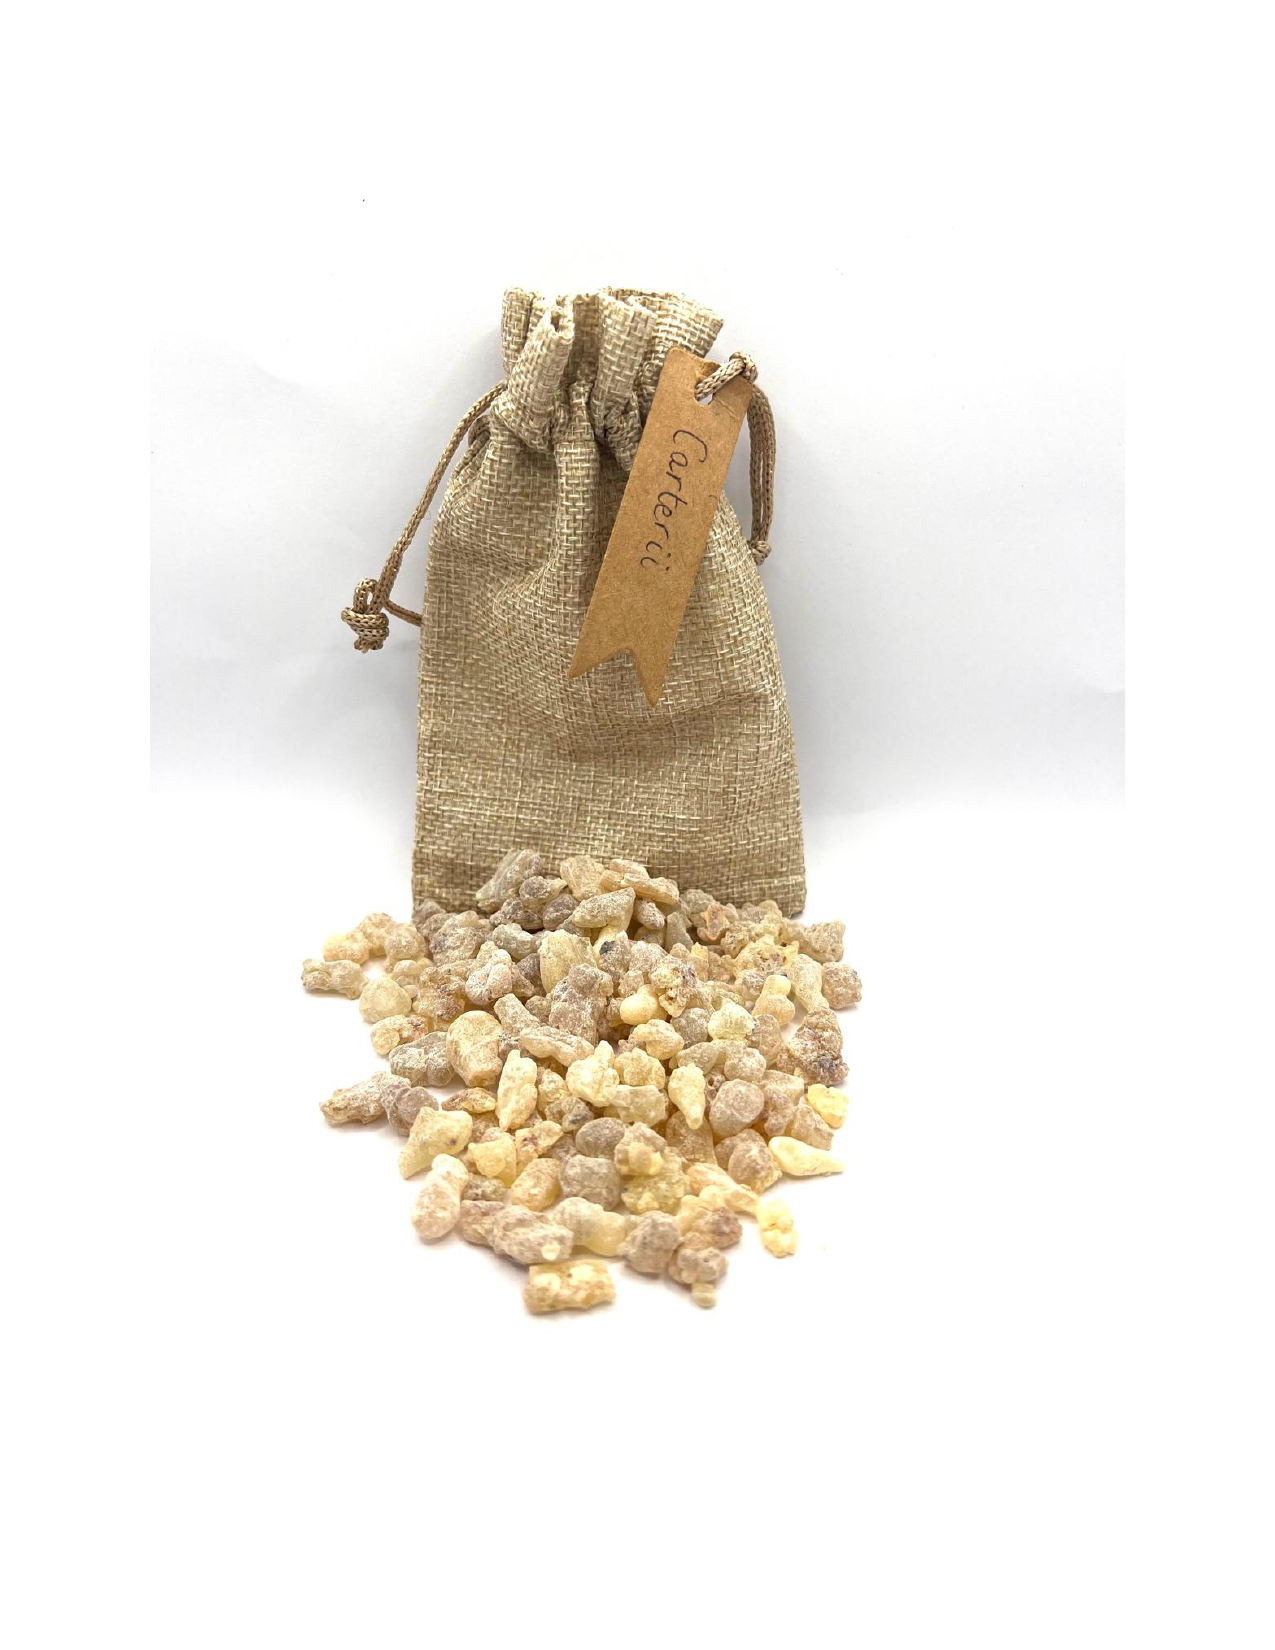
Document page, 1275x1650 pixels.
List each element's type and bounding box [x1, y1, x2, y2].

picture [150, 150, 1125, 1450]
